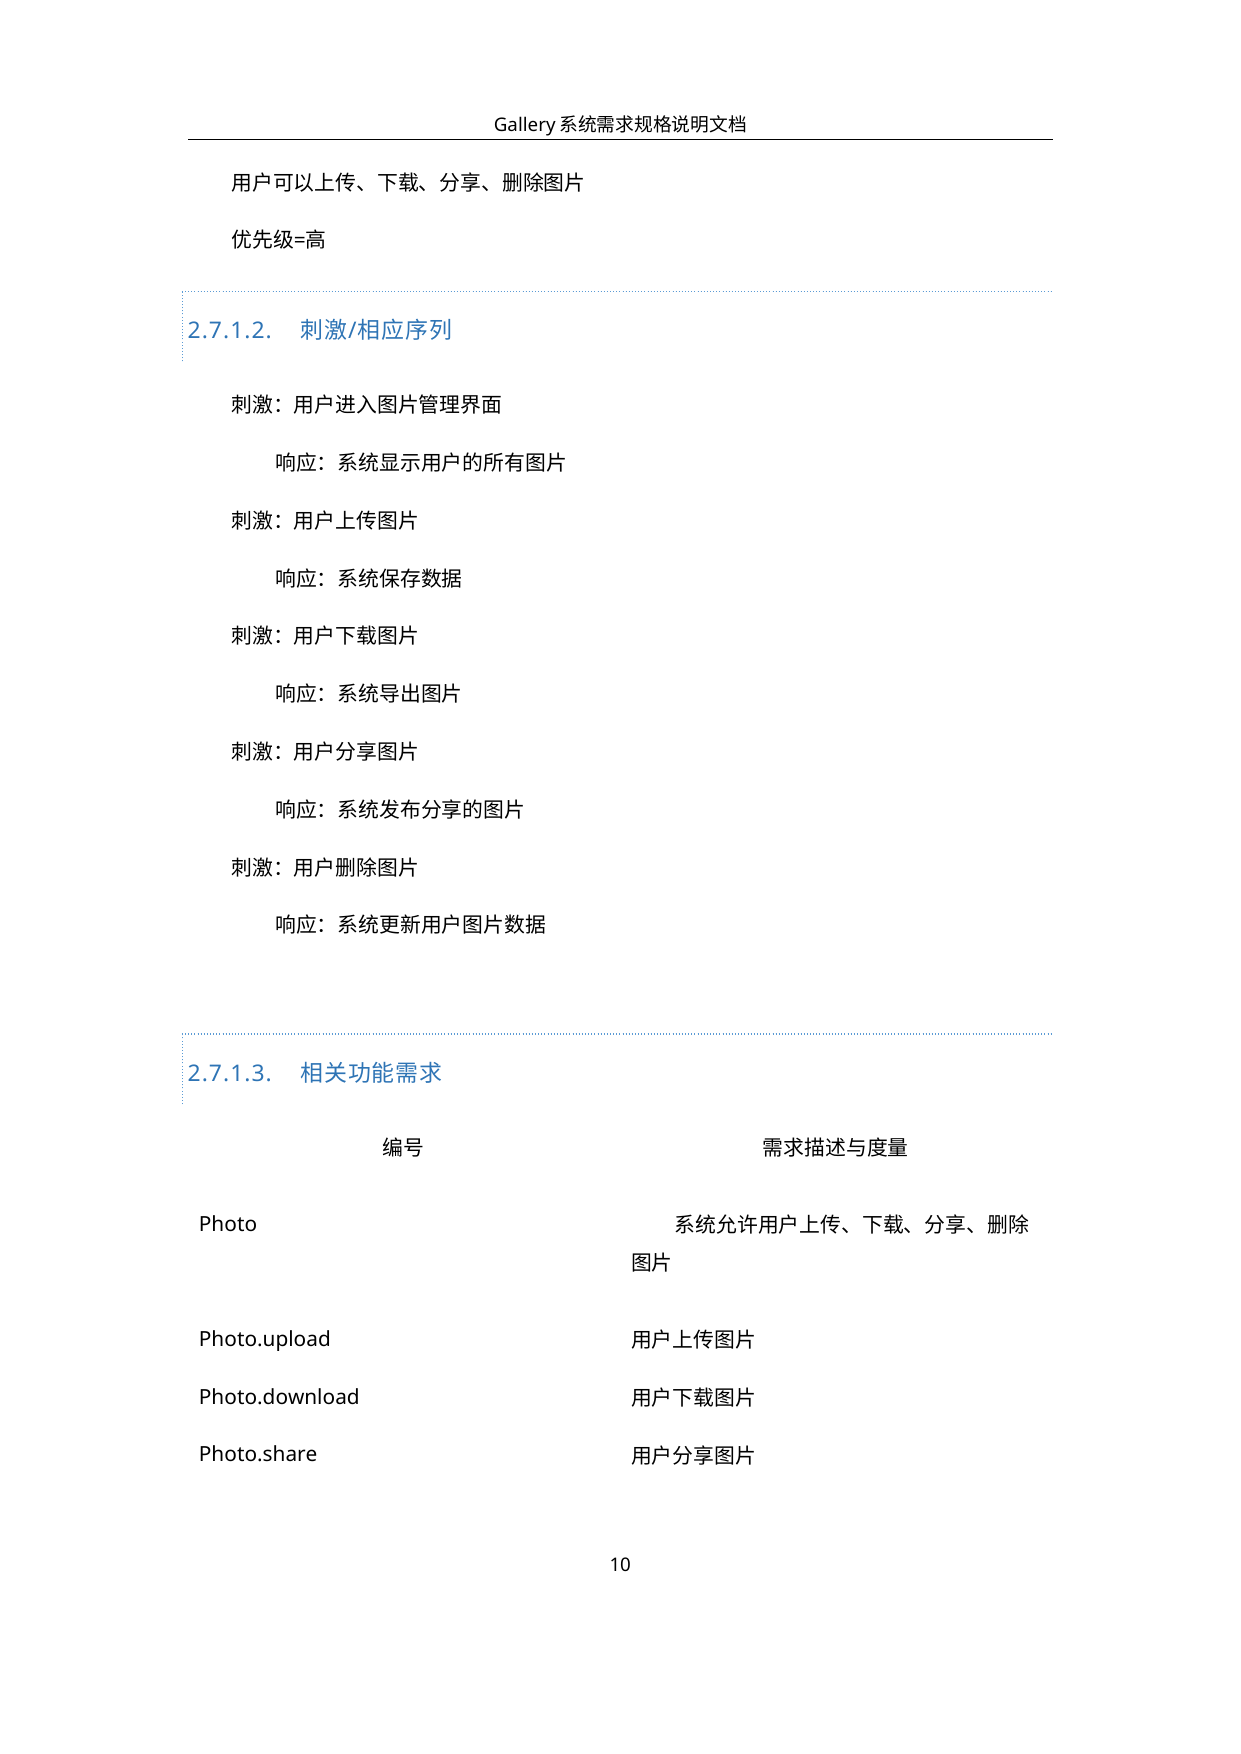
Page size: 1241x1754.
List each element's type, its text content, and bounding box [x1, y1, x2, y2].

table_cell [620, 1302, 1052, 1495]
text 刺激：用户上传图片 [231, 503, 1053, 535]
table_header 编号 [188, 1109, 619, 1187]
subtitle 刺激/相应序列 [182, 291, 1053, 361]
text 优先级=高 [187, 222, 1053, 255]
text 刺激：用户分享图片 [231, 734, 1053, 767]
table_cell 系统允许用户上传、下载、分享、删除图片 [620, 1187, 1052, 1302]
text 刺激：用户删除图片 [231, 850, 1053, 882]
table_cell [188, 1302, 619, 1495]
text 响应：系统导出图片 [231, 676, 1053, 709]
text 响应：系统显示用户的所有图片 [231, 445, 1053, 478]
text 刺激：用户下载图片 [231, 618, 1053, 651]
subtitle 相关功能需求 [182, 1033, 1053, 1104]
text 用户可以上传、下载、分享、删除图片 [187, 165, 1053, 197]
text 响应：系统发布分享的图片 [231, 792, 1053, 824]
text 响应：系统保存数据 [231, 561, 1053, 593]
table_header 需求描述与度量 [620, 1109, 1052, 1187]
text 刺激：用户进入图片管理界面 [231, 387, 1053, 420]
text 响应：系统更新用户图片数据 [231, 908, 1053, 940]
table_cell Photo [188, 1187, 619, 1302]
